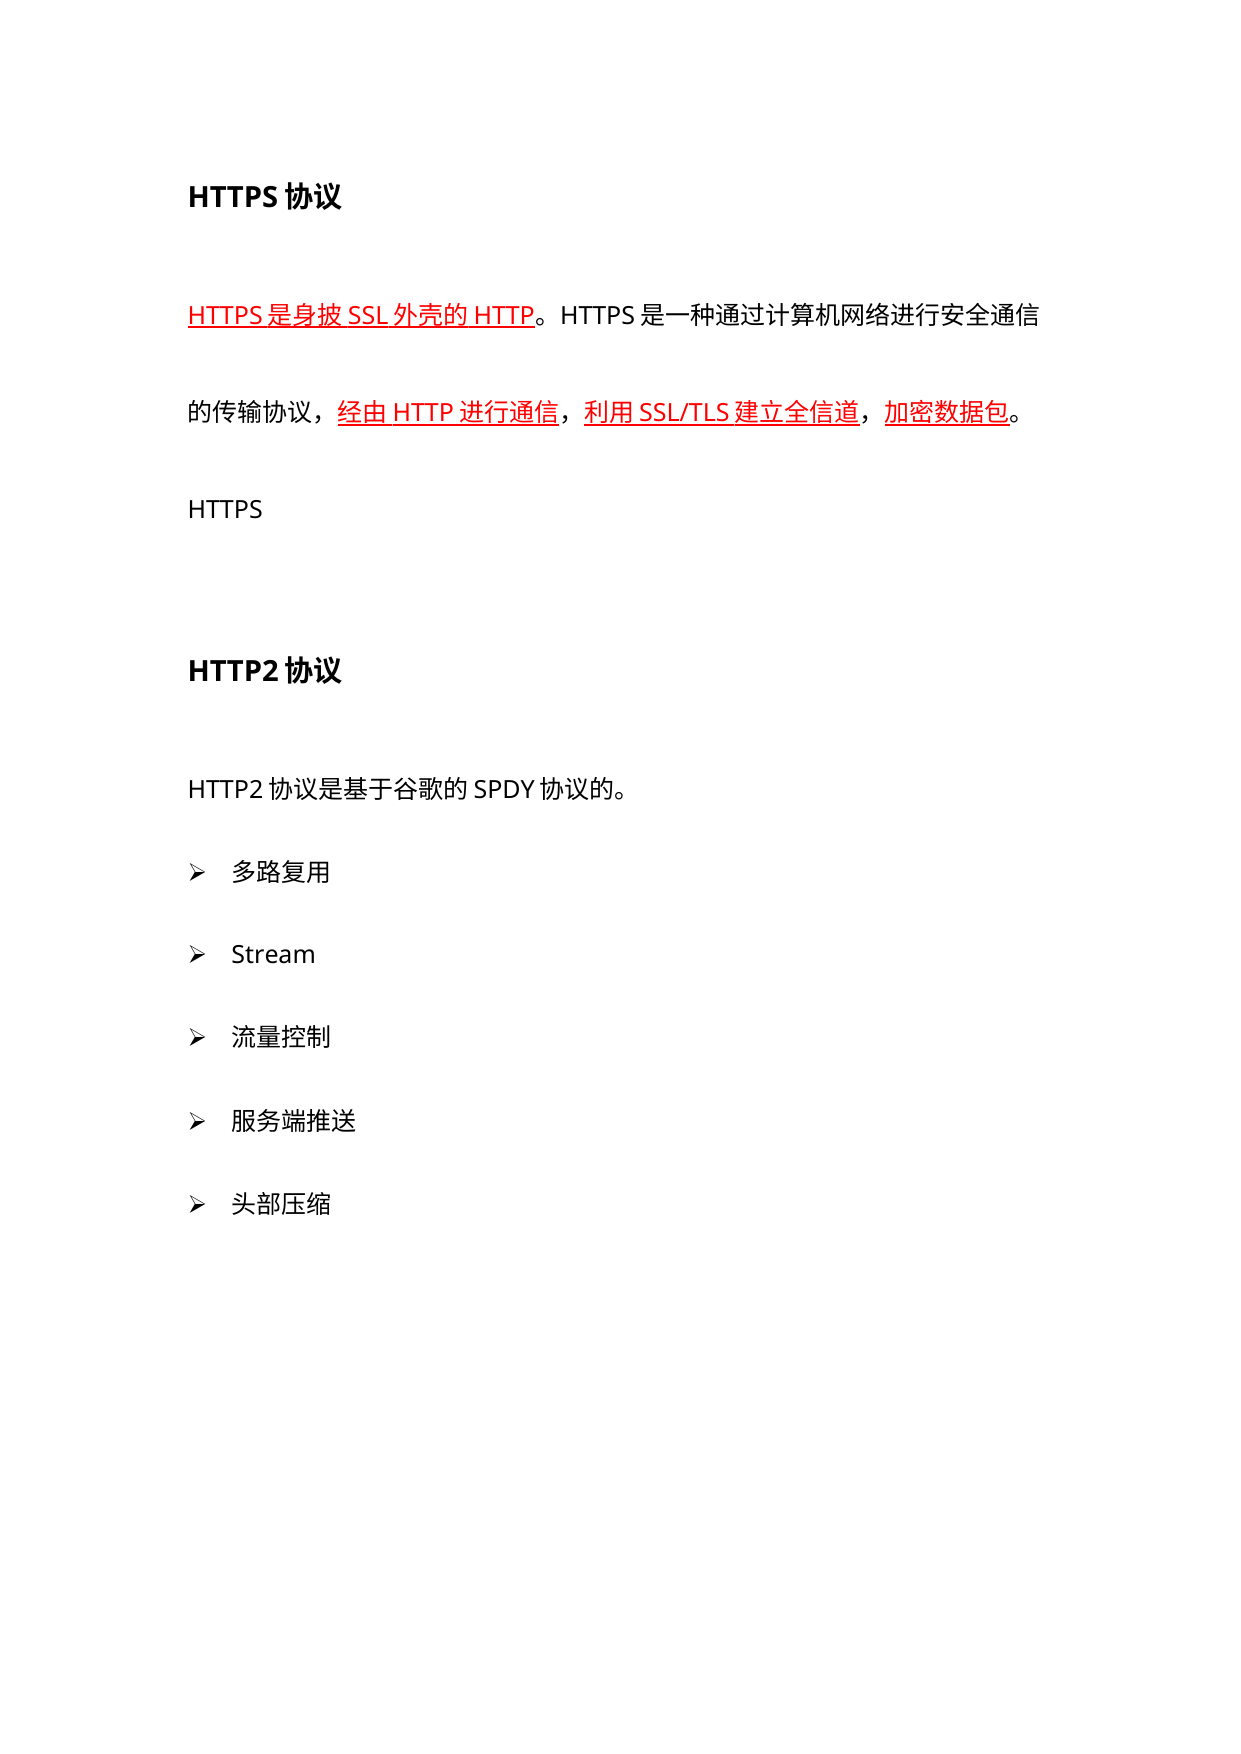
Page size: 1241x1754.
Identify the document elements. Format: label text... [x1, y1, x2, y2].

list 流量控制 [187, 1003, 1053, 1068]
list Stream [187, 922, 1053, 987]
list 服务端推送 [187, 1087, 1053, 1152]
text HTTPS是身披SSL外壳的HTTP。HTTPS是一种通过计算机网络进行安全通信的传输协议，经由HTTP进行通信，利用SSL/TLS建立全信道，加密数据包。HTTPS [187, 281, 1053, 541]
list 头部压缩 [187, 1170, 1053, 1235]
list 多路复用 [187, 838, 1053, 903]
subtitle HTTPS协议 [187, 162, 1053, 227]
subtitle HTTP2协议 [187, 636, 1053, 701]
text HTTP2协议是基于谷歌的SPDY协议的。 [187, 755, 1053, 820]
